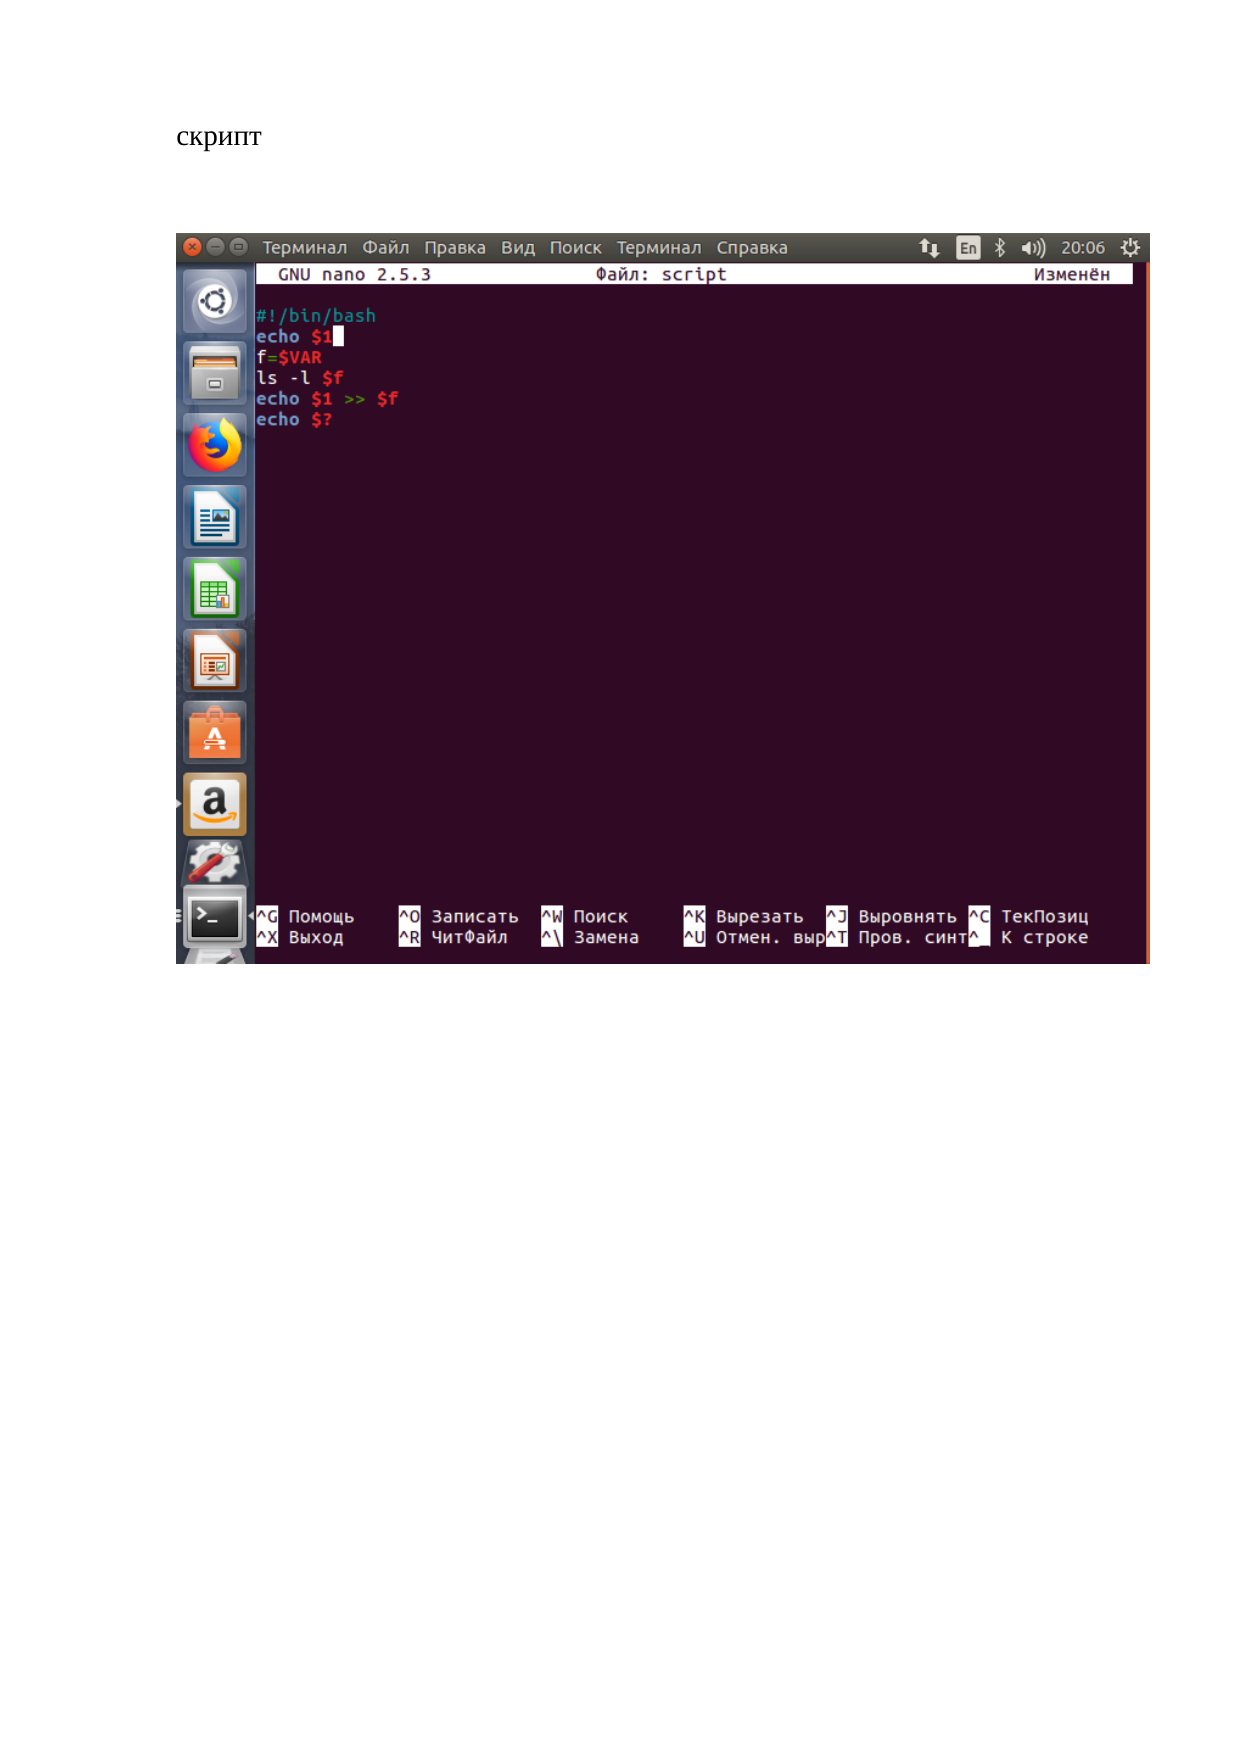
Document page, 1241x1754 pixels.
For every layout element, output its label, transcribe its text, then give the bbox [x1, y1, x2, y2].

picture [176, 233, 1150, 964]
list скрипт [176, 118, 1137, 152]
